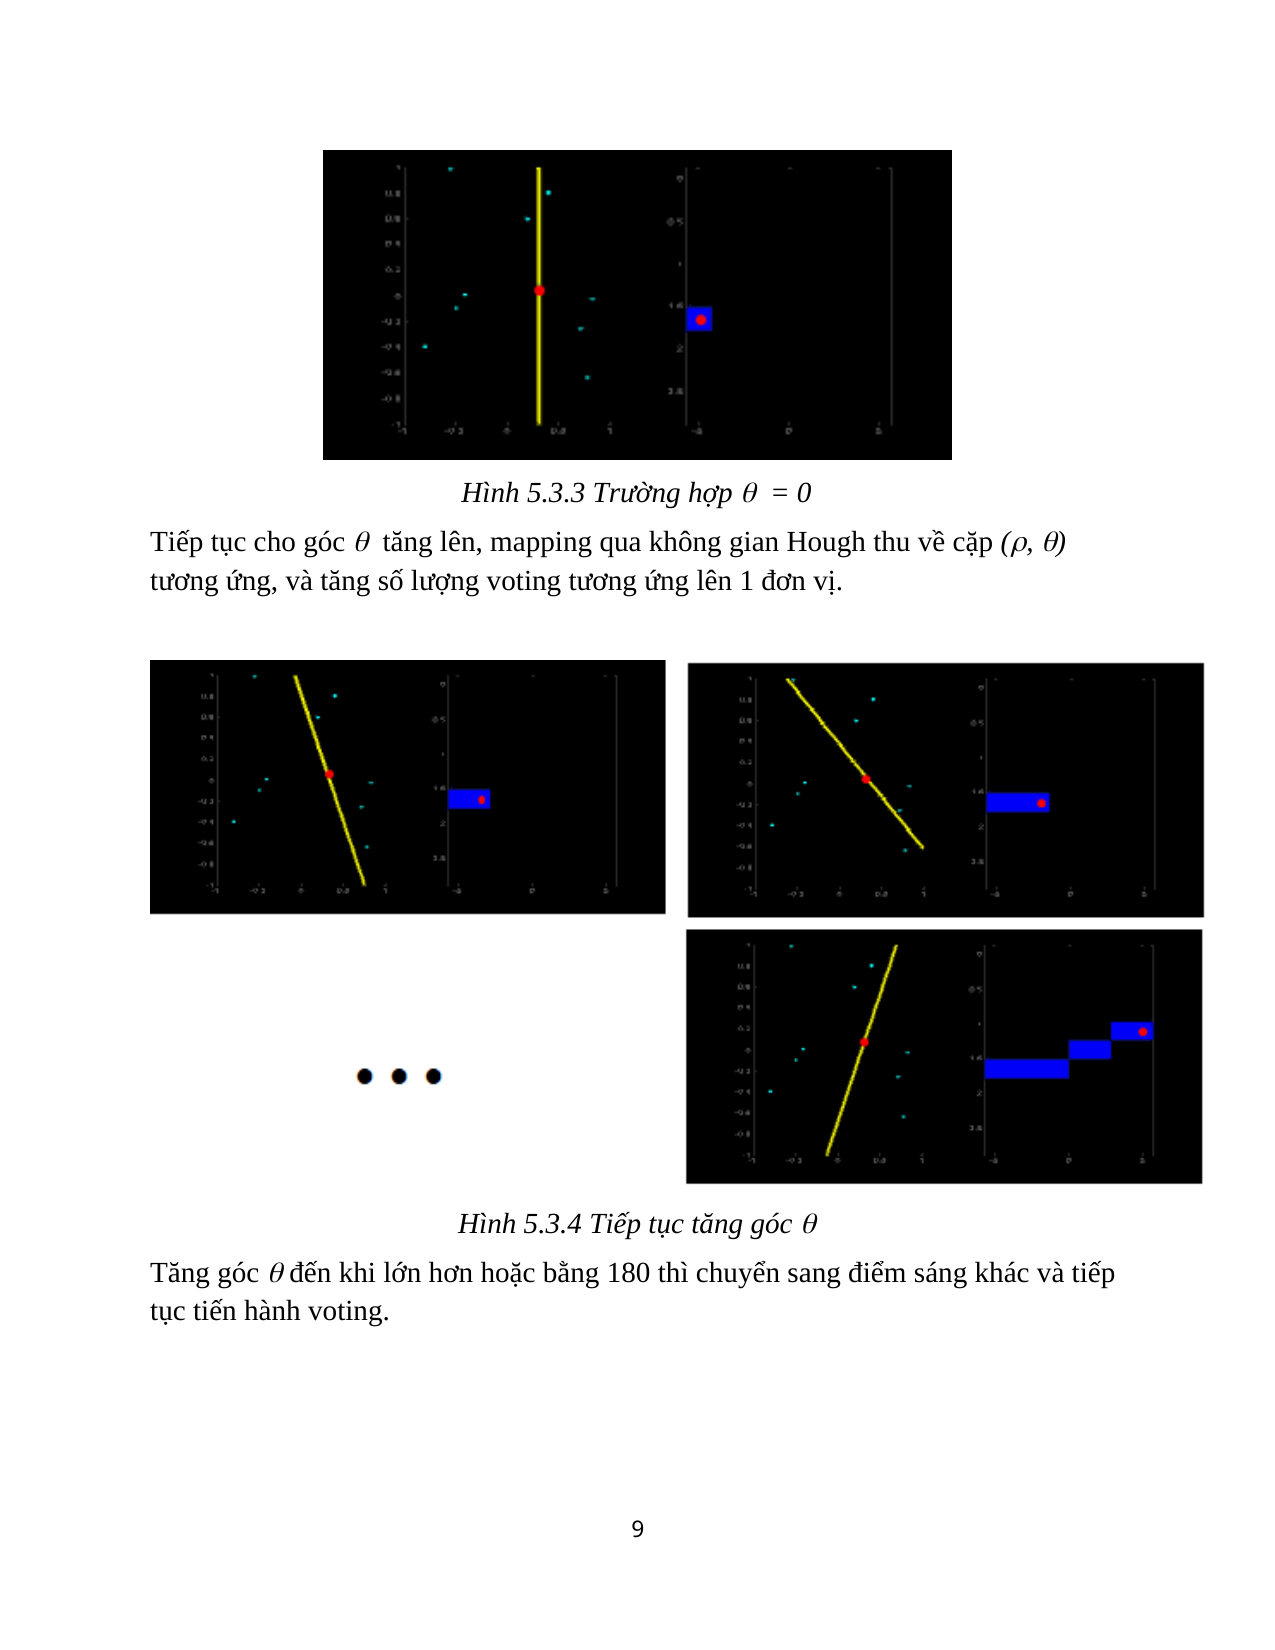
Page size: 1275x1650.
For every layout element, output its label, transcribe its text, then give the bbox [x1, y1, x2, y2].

text Hình 5.3.4 Tiếp tục tăng góc [150, 1206, 1125, 1239]
text Tiếp tục cho góc tăng lên, mapping qua không gian Hough thu về cặp (, ) tương ứng, và tăng số lượng voting tương ứng lên 1 đơn vị. [150, 524, 1125, 596]
text Tăng góc đến khi lớn hơn hoặc bằng 180 thì chuyển sang điểm sáng khác và tiếp tục tiến hành voting. [150, 1255, 1125, 1327]
picture [150, 660, 1205, 1191]
picture [323, 150, 952, 460]
text Hình 5.3.3 Trường hợp = 0 [150, 475, 1125, 509]
